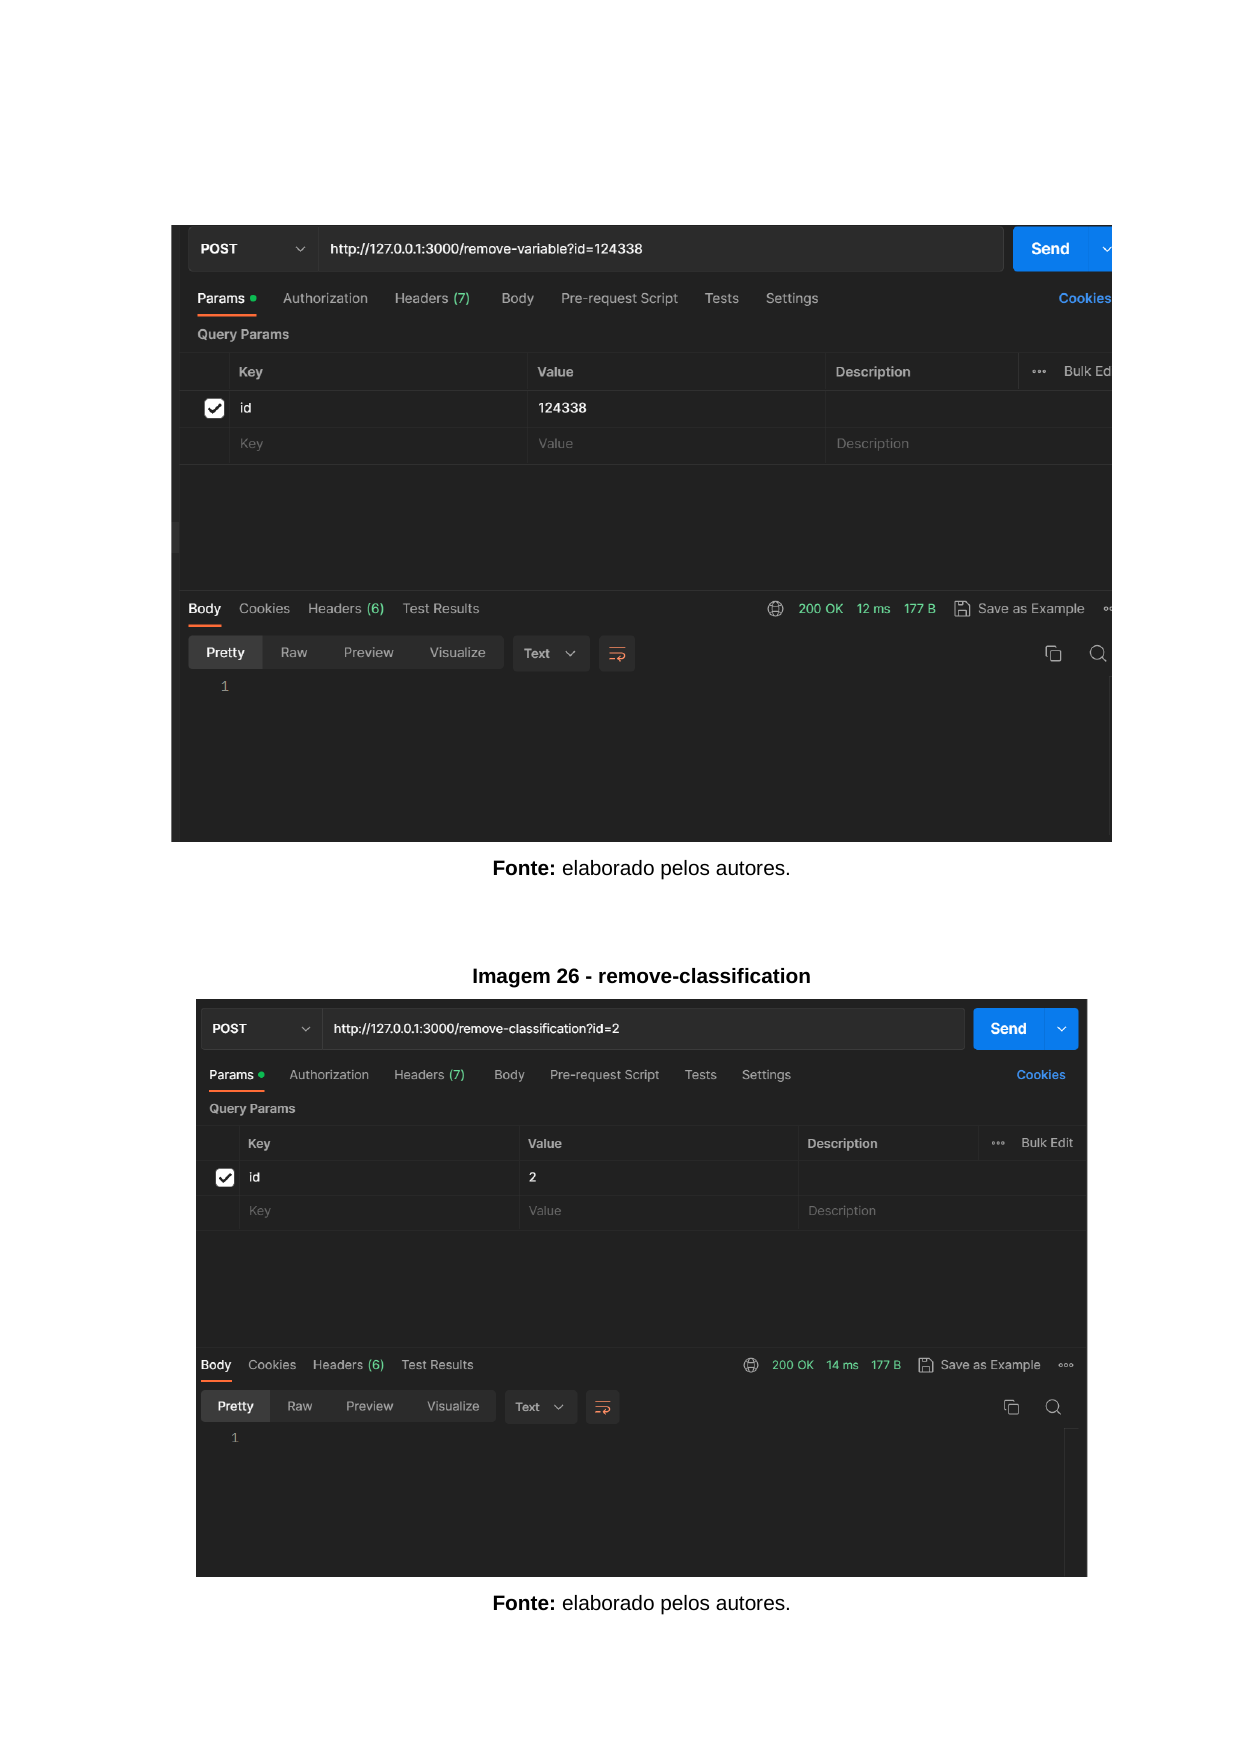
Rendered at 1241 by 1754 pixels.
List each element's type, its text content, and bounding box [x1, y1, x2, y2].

text Imagem 26 - remove-classification [118, 963, 1165, 987]
text Fonte: elaborado pelos autores. [118, 1591, 1165, 1615]
picture [196, 999, 1088, 1577]
text Fonte: elaborado pelos autores. [118, 856, 1165, 879]
picture [171, 225, 1112, 842]
